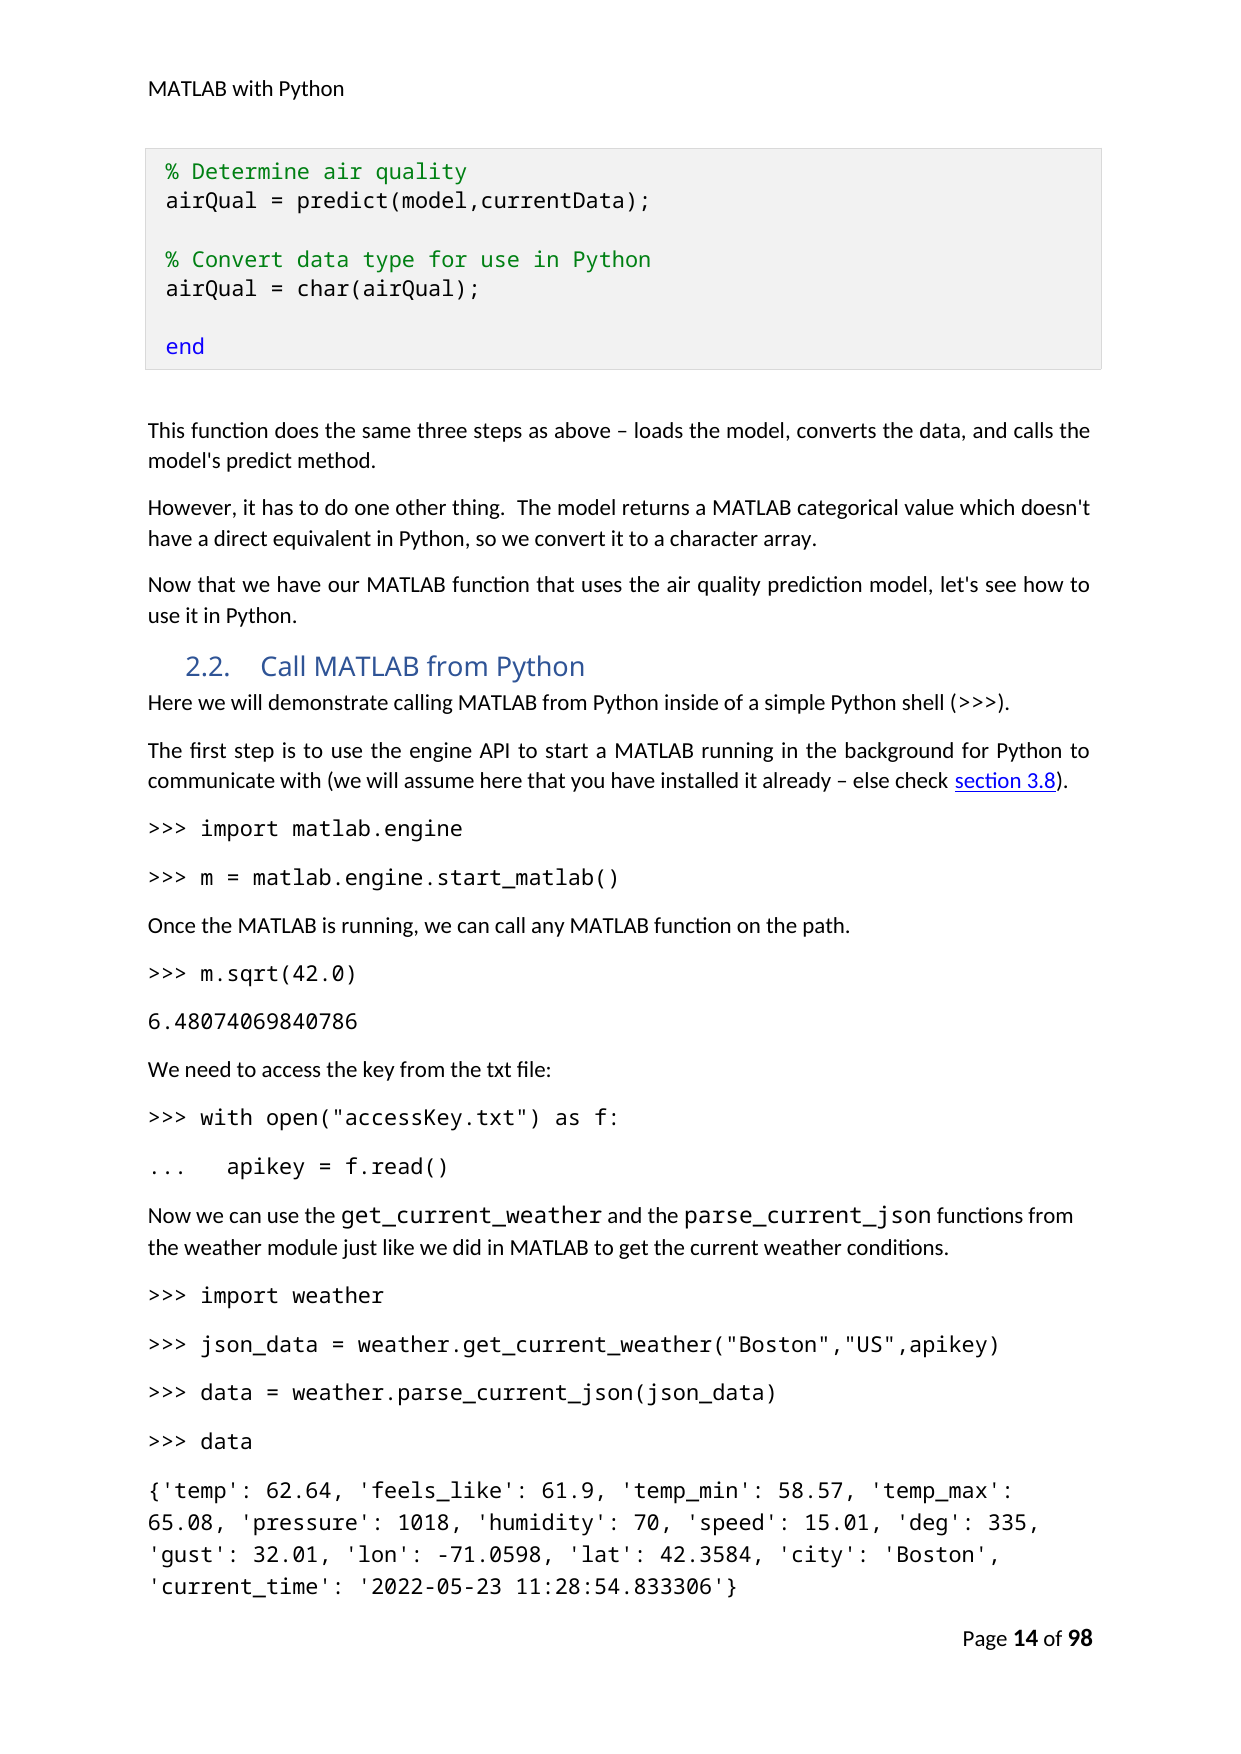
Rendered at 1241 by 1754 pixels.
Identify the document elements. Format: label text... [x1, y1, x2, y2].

text >>> data = weather.parse_current_json(json_data) [148, 1377, 1093, 1407]
text >>> json_data = weather.get_current_weather("Boston","US",apikey) [148, 1328, 1093, 1358]
text >>> with open("accessKey.txt") as f: [148, 1102, 1093, 1132]
text airQual = char(airQual); [146, 264, 1101, 293]
text Now that we have our MATLAB function that uses the air quality prediction model, let's see how to use it in Python. [148, 571, 1093, 629]
subtitle Call MATLAB from Python [185, 648, 1093, 684]
text end [146, 323, 1101, 369]
text We need to access the key from the txt file: [148, 1055, 1093, 1083]
text ... apikey = f.read() [148, 1151, 1093, 1181]
text >>> data [148, 1426, 1093, 1456]
text >>> m = matlab.engine.start_matlab() [148, 862, 1093, 892]
text The first step is to use the engine API to start a MATLAB running in the background for Python to communicate with (we will assume here that you have installed it already – else check section 3.8). [148, 736, 1093, 794]
text Now we can use the get_current_weather and the parse_current_json functions from the weather module just like we did in MATLAB to get the current weather conditions. [148, 1199, 1093, 1261]
text >>> m.sqrt(42.0) [148, 958, 1093, 987]
text This function does the same three steps as above – loads the model, converts the data, and calls the model's predict method. [148, 416, 1093, 474]
text However, it has to do one other thing. The model returns a MATLAB categorical value which doesn't have a direct equivalent in Python, so we convert it to a character array. [148, 493, 1093, 552]
text 6.48074069840786 [148, 1006, 1093, 1036]
text Here we will demonstrate calling MATLAB from Python inside of a simple Python shell (>>>). [148, 687, 1093, 717]
text >>> import matlab.engine [148, 813, 1093, 843]
text Once the MATLAB is running, we can call any MATLAB function on the path. [148, 911, 1093, 939]
text % Convert data type for use in Python [146, 235, 1101, 264]
text % Determine air quality [146, 149, 1101, 177]
text airQual = predict(model,currentData); [146, 177, 1101, 206]
text {'temp': 62.64, 'feels_like': 61.9, 'temp_min': 58.57, 'temp_max': 65.08, 'pressure': 1018, 'humidity': 70, 'speed': 15.01, 'deg': 335, 'gust': 32.01, 'lon': -71.0598, 'lat': 42.3584, 'city': 'Boston', 'current_time': '2022-05-23 11:28:54.833306'} [148, 1475, 1093, 1601]
text >>> import weather [148, 1280, 1093, 1309]
